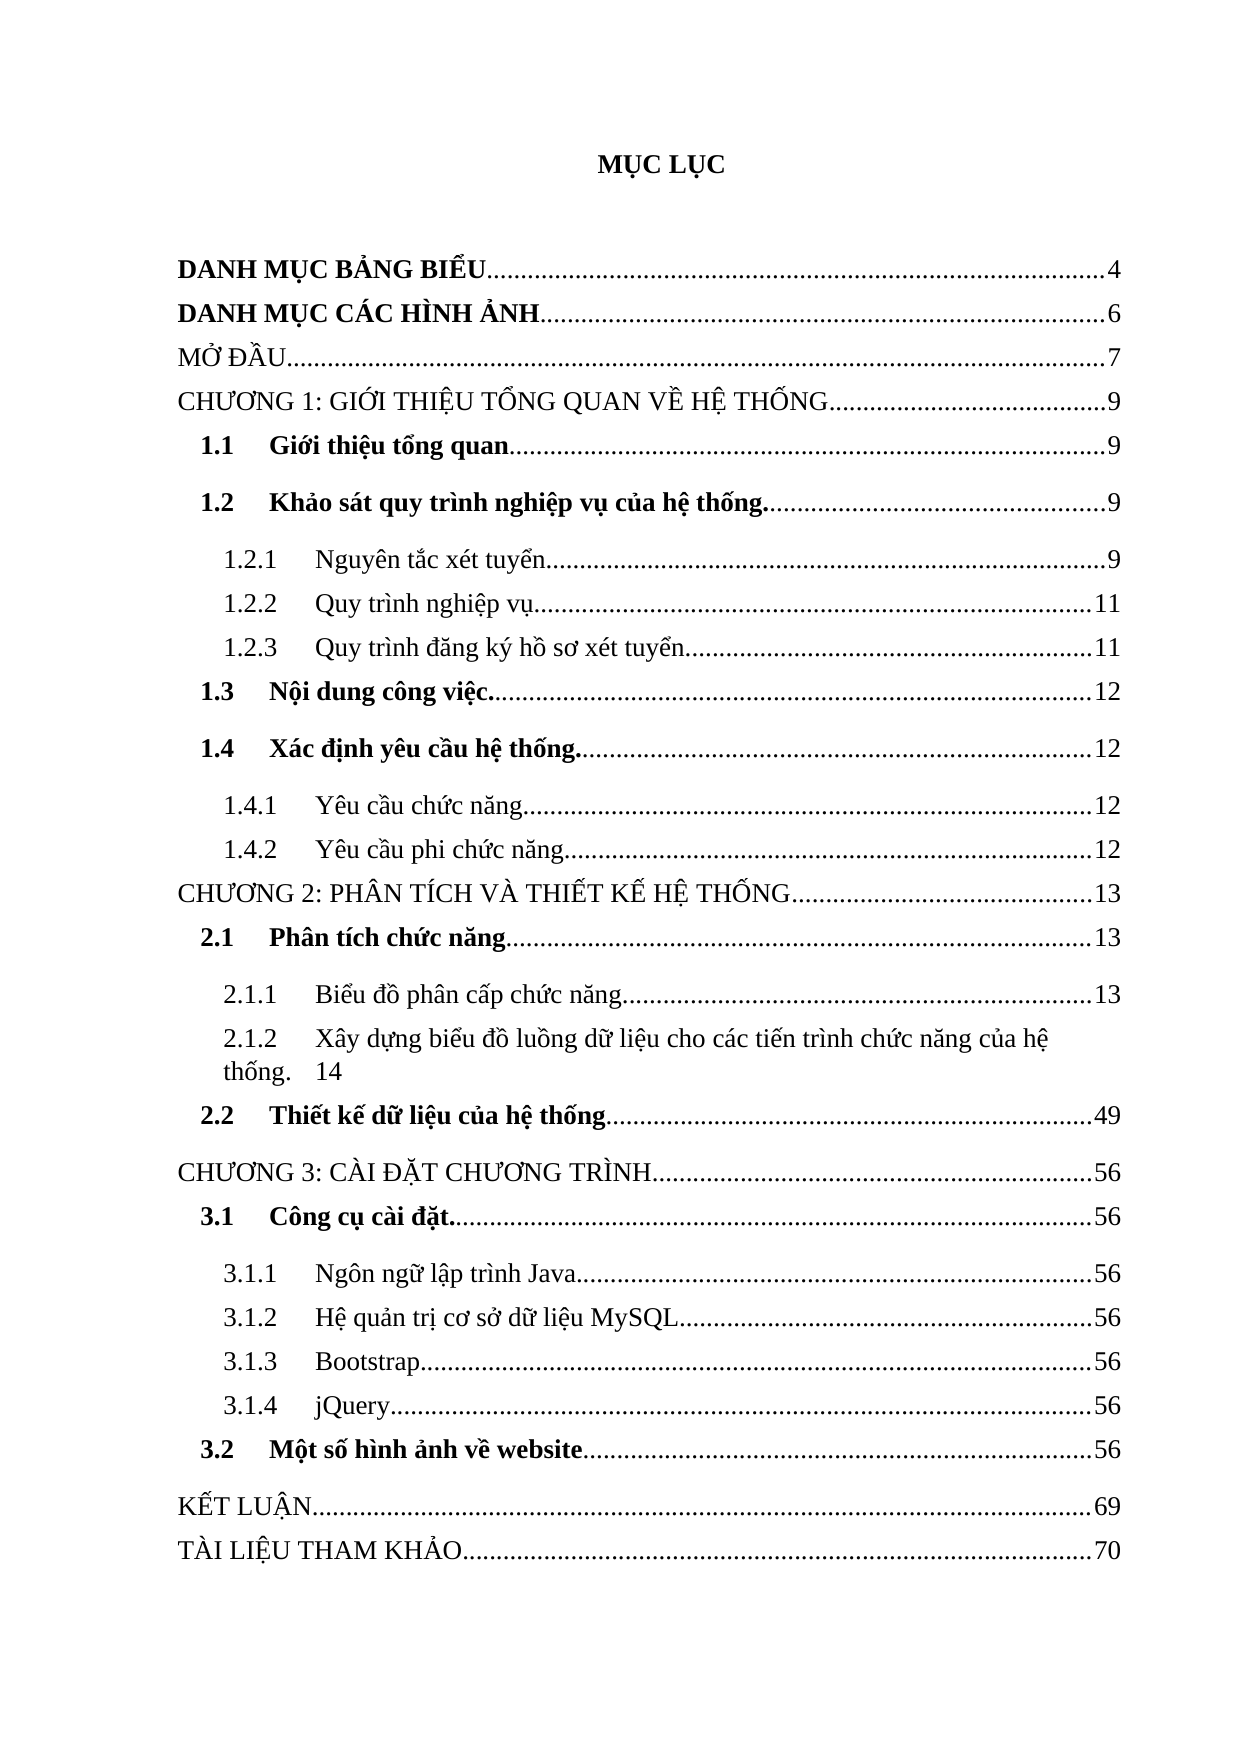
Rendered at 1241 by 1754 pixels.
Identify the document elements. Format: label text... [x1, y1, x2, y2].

text MỤC LỤC [201, 148, 1122, 179]
